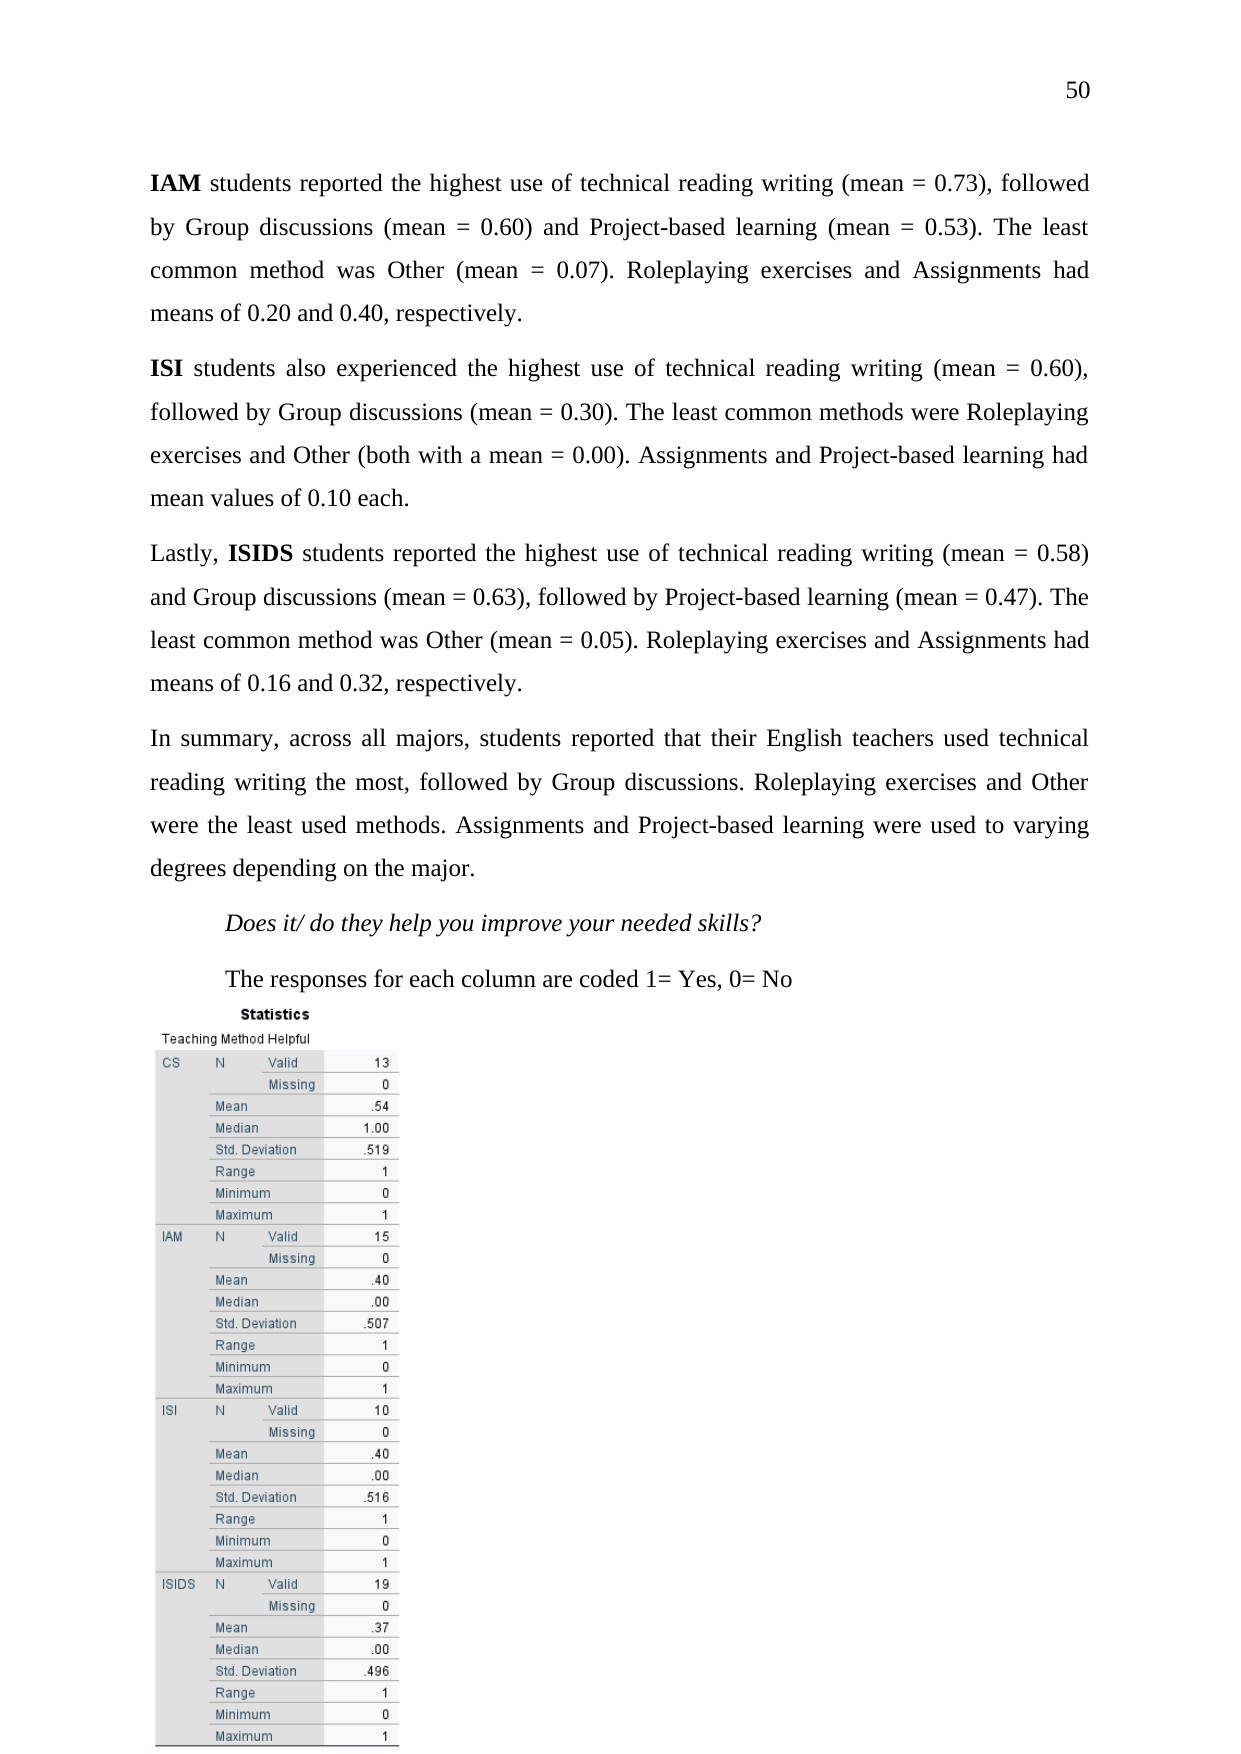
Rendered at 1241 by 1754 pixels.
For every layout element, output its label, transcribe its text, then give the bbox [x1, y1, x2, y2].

text Lastly, ISIDS students reported the highest use of technical reading writing (mean = 0.58) and Group discussions (mean = 0.63), followed by Project-based learning (mean = 0.47). The least common method was Other (mean = 0.05). Roleplaying exercises and Assignments had means of 0.16 and 0.32, respectively. [150, 538, 1090, 697]
text IAM students reported the highest use of technical reading writing (mean = 0.73), followed by Group discussions (mean = 0.60) and Project-based learning (mean = 0.53). The least common method was Other (mean = 0.07). Roleplaying exercises and Assignments had means of 0.20 and 0.40, respectively. [150, 168, 1090, 327]
subtitle Does it/ do they help you improve your needed skills? [150, 908, 1090, 937]
picture [150, 998, 407, 1754]
text The responses for each column are coded 1= Yes, 0= No [150, 964, 1090, 993]
text In summary, across all majors, students reported that their English teachers used technical reading writing the most, followed by Group discussions. Roleplaying exercises and Other were the least used methods. Assignments and Project-based learning were used to varying degrees depending on the major. [150, 723, 1090, 882]
text ISI students also experienced the highest use of technical reading writing (mean = 0.60), followed by Group discussions (mean = 0.30). The least common methods were Roleplaying exercises and Other (both with a mean = 0.00). Assignments and Project-based learning had mean values of 0.10 each. [150, 353, 1090, 512]
